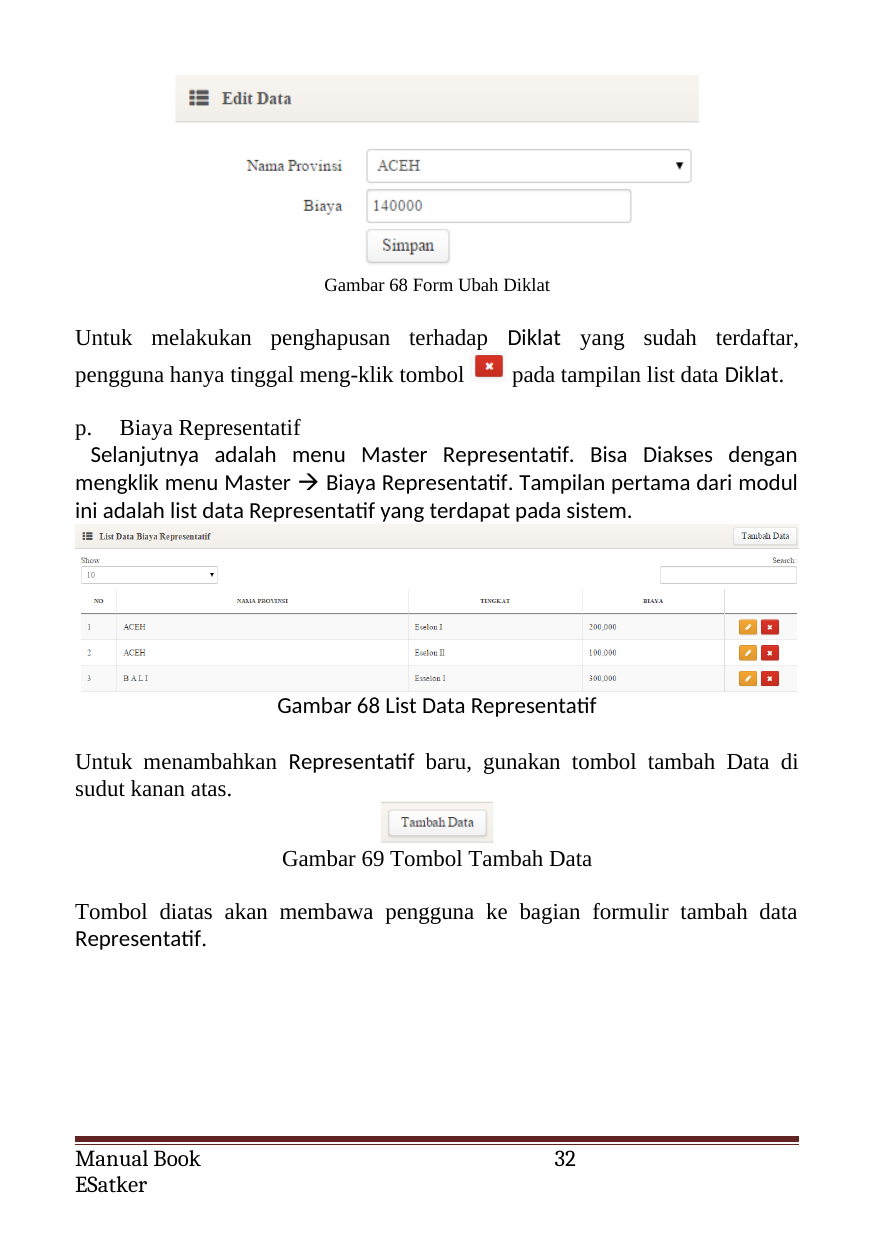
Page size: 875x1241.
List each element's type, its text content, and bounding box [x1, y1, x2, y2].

list Tombol diatas akan membawa pengguna ke bagian formulir tambah data Representatif. [75, 898, 799, 952]
picture [175, 75, 699, 274]
list Biaya Representatif [75, 414, 799, 440]
picture [380, 801, 494, 846]
text Gambar 68 Form Ubah Diklat [75, 273, 799, 295]
list Gambar 68 List Data Representatif [75, 692, 799, 719]
picture [75, 524, 799, 692]
list Untuk menambahkan Representatif baru, gunakan tombol tambah Data di sudut kanan atas. [75, 747, 799, 802]
list Untuk melakukan penghapusan terhadap Diklat yang sudah terdaftar, pengguna hanya tinggal meng-klik tombol pada tampilan list data Diklat. [75, 323, 799, 388]
list Gambar 69 Tombol Tambah Data [75, 845, 799, 872]
picture [470, 351, 507, 382]
text Selanjutnya adalah menu Master Representatif. Bisa Diakses dengan mengklik menu Master Biaya Representatif. Tampilan pertama dari modul ini adalah list data Representatif yang terdapat pada sistem. [75, 440, 799, 524]
